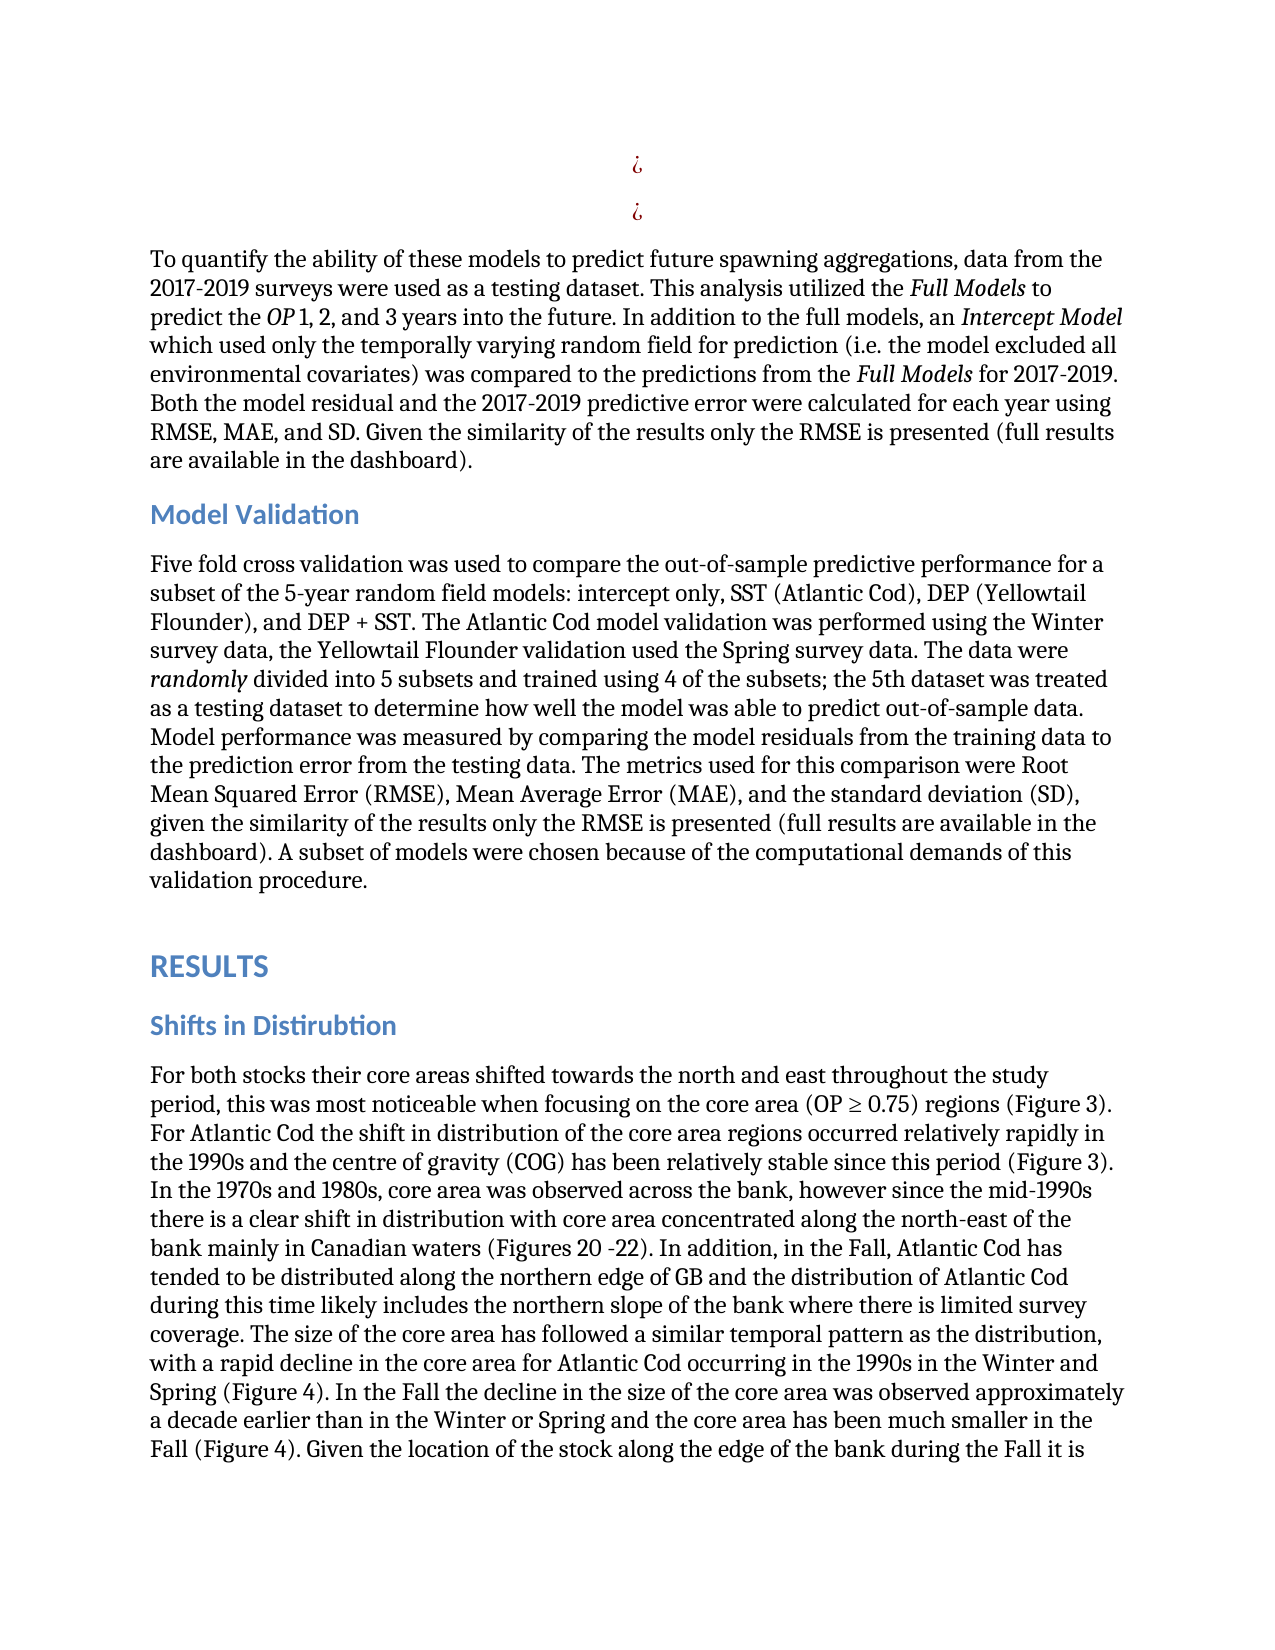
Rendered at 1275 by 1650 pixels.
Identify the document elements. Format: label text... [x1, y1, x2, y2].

subtitle Model Validation [150, 496, 1125, 531]
subtitle Shifts in Distirubtion [150, 1007, 1125, 1042]
subtitle RESULTS [150, 945, 1125, 986]
text Five fold cross validation was used to compare the out-of-sample predictive performance for a subset of the 5-year random field models: intercept only, SST (Atlantic Cod), DEP (Yellowtail Flounder), and DEP + SST. The Atlantic Cod model validation was performed using the Winter survey data, the Yellowtail Flounder validation used the Spring survey data. The data were randomly divided into 5 subsets and trained using 4 of the subsets; the 5th dataset was treated as a testing dataset to determine how well the model was able to predict out-of-sample data. Model performance was measured by comparing the model residuals from the training data to the prediction error from the testing data. The metrics used for this comparison were Root Mean Squared Error (RMSE), Mean Average Error (MAE), and the standard deviation (SD), given the similarity of the results only the RMSE is presented (full results are available in the dashboard). A subset of models were chosen because of the computational demands of this validation procedure. [150, 550, 1125, 895]
text To quantify the ability of these models to predict future spawning aggregations, data from the 2017-2019 surveys were used as a testing dataset. This analysis utilized the Full Models to predict the OP 1, 2, and 3 years into the future. In addition to the full models, an Intercept Model which used only the temporally varying random field for prediction (i.e. the model excluded all environmental covariates) was compared to the predictions from the Full Models for 2017-2019. Both the model residual and the 2017-2019 predictive error were calculated for each year using RMSE, MAE, and SD. Given the similarity of the results only the RMSE is presented (full results are available in the dashboard). [150, 245, 1125, 475]
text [150, 1061, 1125, 1464]
